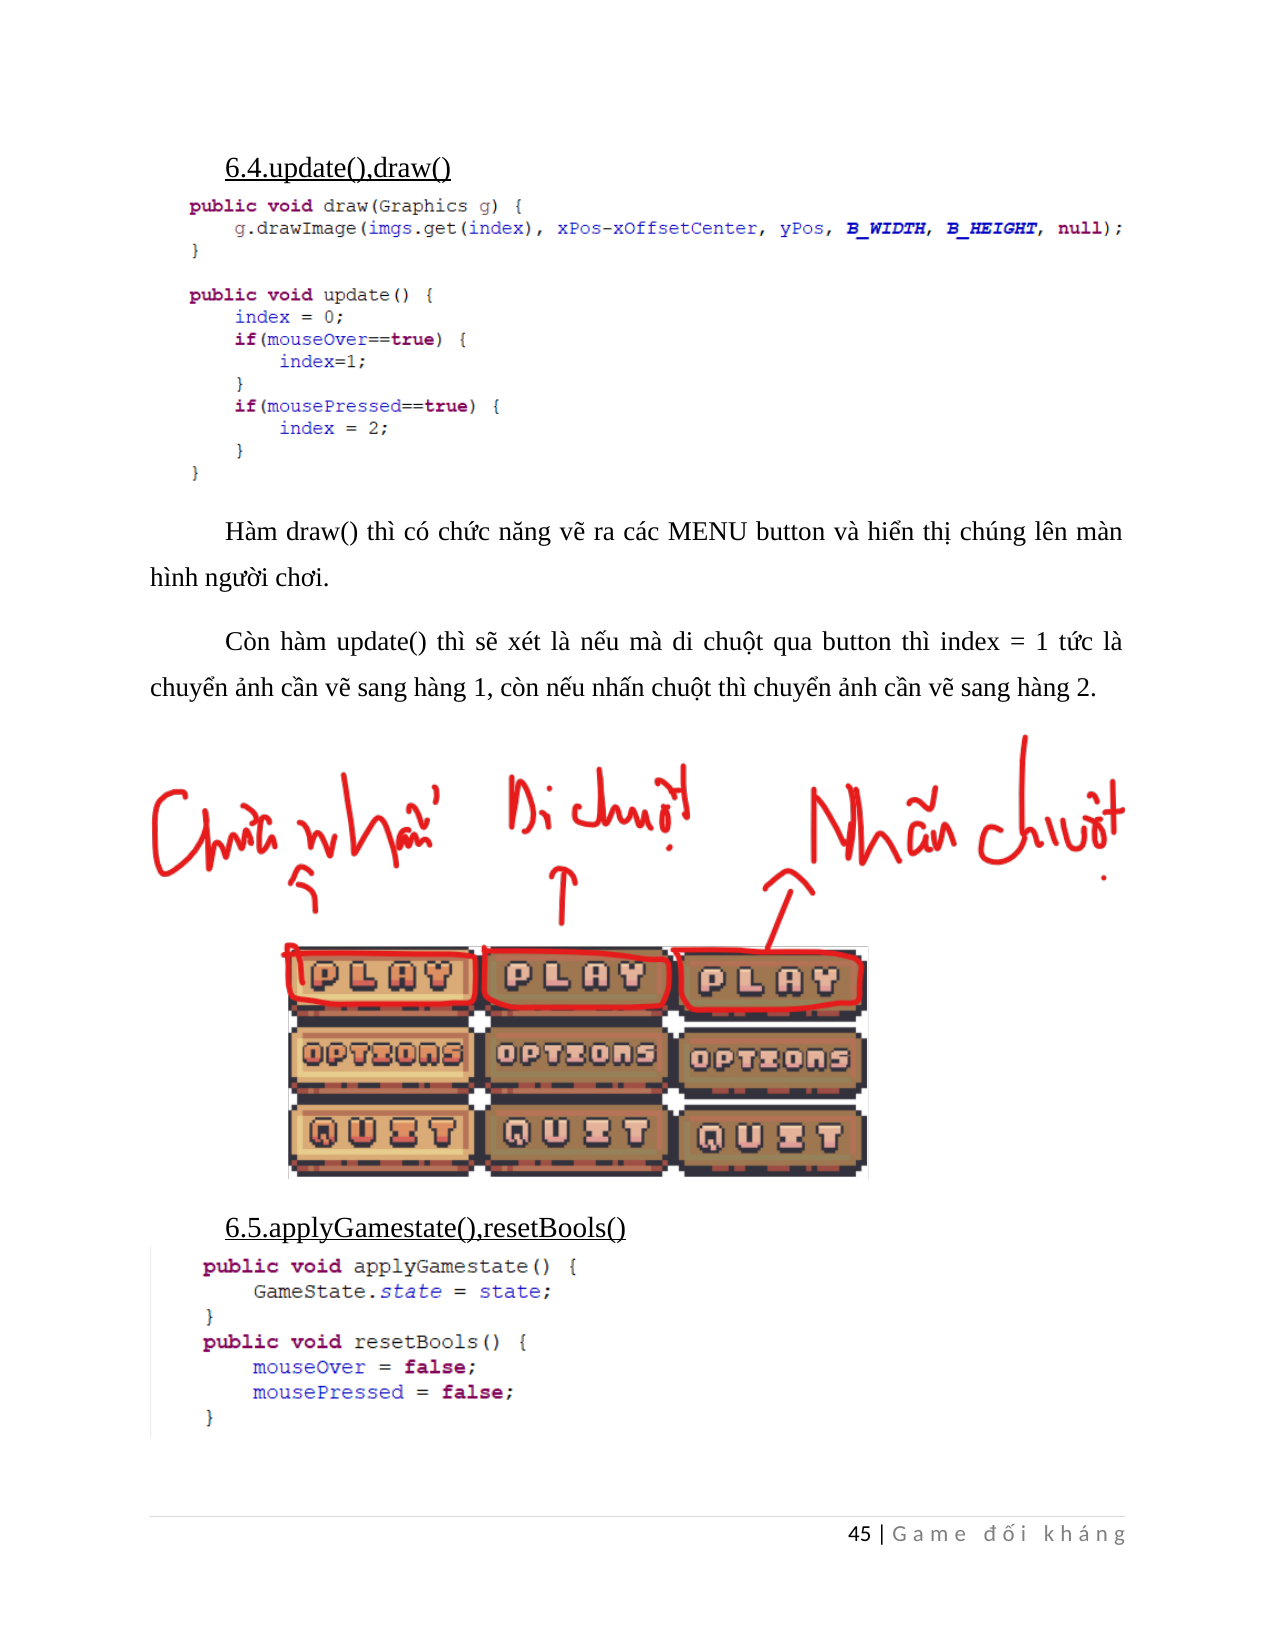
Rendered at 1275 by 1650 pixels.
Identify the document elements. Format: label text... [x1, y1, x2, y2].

picture [150, 1245, 589, 1439]
text Hàm draw() thì có chức năng vẽ ra các MENU button và hiển thị chúng lên màn hình người chơi. [150, 515, 1125, 592]
subtitle 6.5.applyGamestate(),resetBools() [150, 1210, 1125, 1243]
text Còn hàm update() thì sẽ xét là nếu mà di chuột qua button thì index = 1 tức là chuyển ảnh cần vẽ sang hàng 1, còn nếu nhấn chuột thì chuyển ảnh cần vẽ sang hàng 2. [150, 625, 1125, 702]
picture [150, 186, 1125, 484]
picture [150, 734, 1125, 1179]
subtitle 6.4.update(),draw() [150, 150, 1125, 183]
